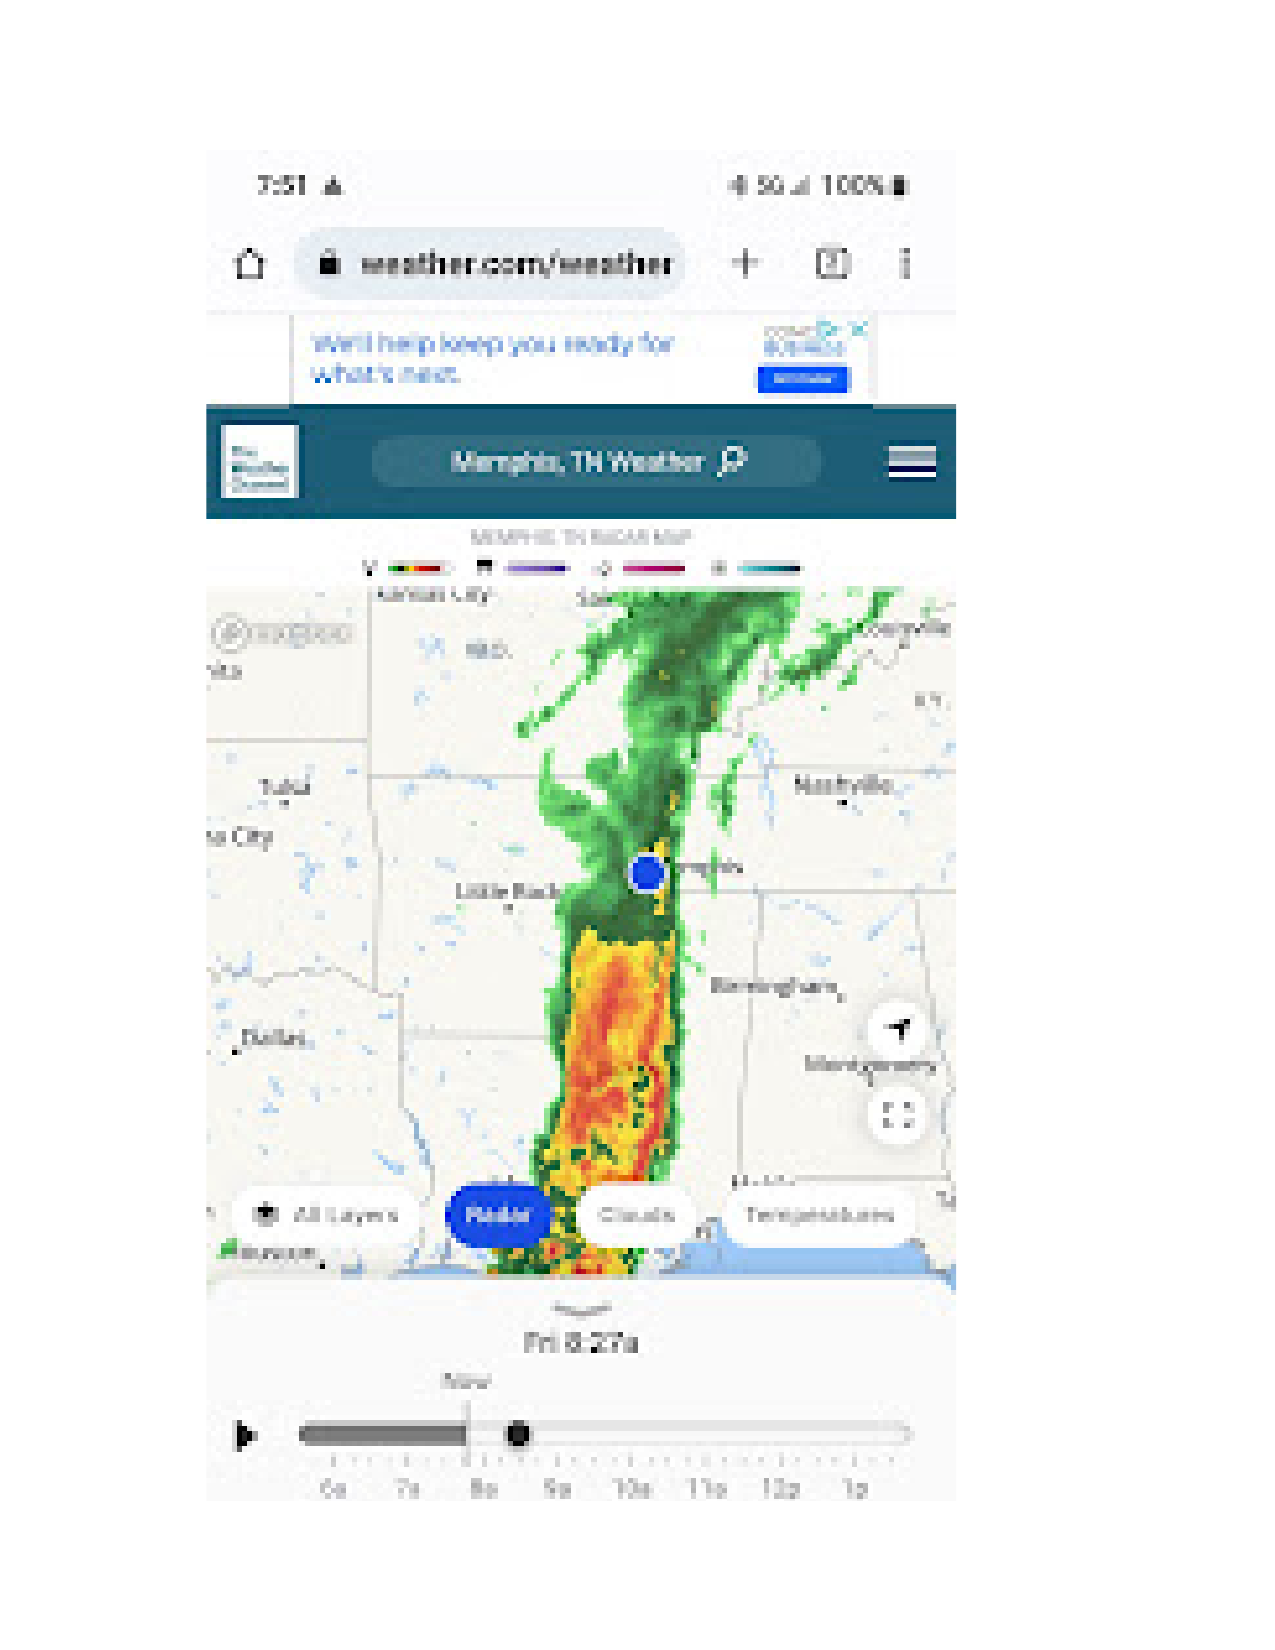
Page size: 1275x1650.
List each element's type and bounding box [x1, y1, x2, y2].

picture [206, 150, 957, 1501]
